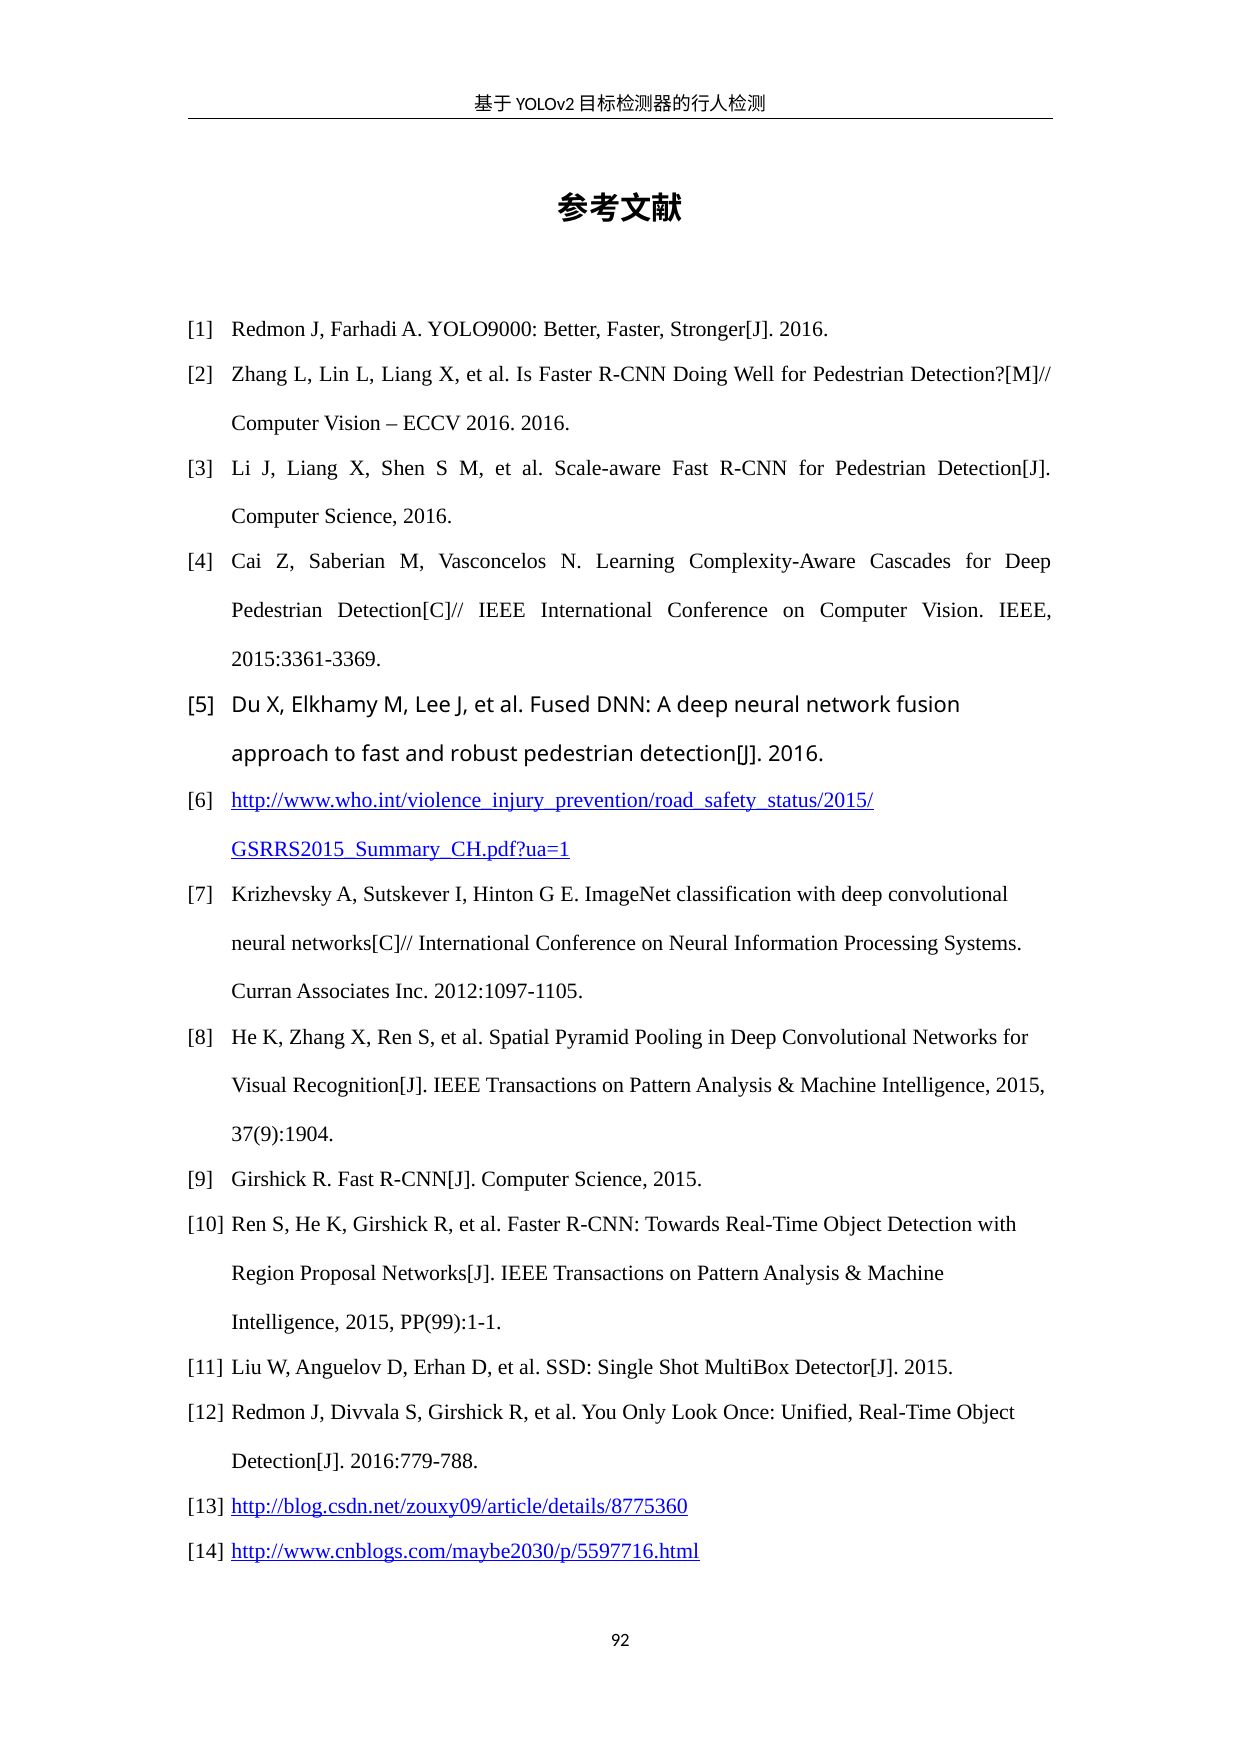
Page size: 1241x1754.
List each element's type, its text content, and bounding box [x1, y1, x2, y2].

list Krizhevsky A, Sutskever I, Hinton G E. ImageNet classification with deep convolutional neural networks[C]// International Conference on Neural Information Processing Systems. Curran Associates Inc. 2012:1097-1105. [187, 877, 1053, 1007]
list http://blog.csdn.net/zouxy09/article/details/8775360 [187, 1489, 1053, 1522]
list http://www.cnblogs.com/maybe2030/p/5597716.html [187, 1534, 1053, 1567]
list http://www.who.int/violence_injury_prevention/road_safety_status/2015/GSRRS2015_Summary_CH.pdf?ua=1 [187, 783, 1053, 865]
list Redmon J, Farhadi A. YOLO9000: Better, Faster, Stronger[J]. 2016. [187, 312, 1053, 344]
list Cai Z, Saberian M, Vasconcelos N. Learning Complexity-Aware Cascades for Deep Pedestrian Detection[C]// IEEE International Conference on Computer Vision. IEEE, 2015:3361-3369. [187, 545, 1053, 675]
subtitle 参考文献 [187, 174, 1053, 239]
list Ren S, He K, Girshick R, et al. Faster R-CNN: Towards Real-Time Object Detection with Region Proposal Networks[J]. IEEE Transactions on Pattern Analysis & Machine Intelligence, 2015, PP(99):1-1. [187, 1208, 1053, 1338]
list Liu W, Anguelov D, Erhan D, et al. SSD: Single Shot MultiBox Detector[J]. 2015. [187, 1350, 1053, 1383]
list Du X, Elkhamy M, Lee J, et al. Fused DNN: A deep neural network fusion approach to fast and robust pedestrian detection[J]. 2016. [187, 687, 1053, 769]
list Girshick R. Fast R-CNN[J]. Computer Science, 2015. [187, 1163, 1053, 1195]
list Redmon J, Divvala S, Girshick R, et al. You Only Look Once: Unified, Real-Time Object Detection[J]. 2016:779-788. [187, 1395, 1053, 1477]
list Li J, Liang X, Shen S M, et al. Scale-aware Fast R-CNN for Pedestrian Detection[J]. Computer Science, 2016. [187, 451, 1053, 532]
list Zhang L, Lin L, Liang X, et al. Is Faster R-CNN Doing Well for Pedestrian Detection?[M]// Computer Vision – ECCV 2016. 2016. [187, 357, 1053, 438]
list He K, Zhang X, Ren S, et al. Spatial Pyramid Pooling in Deep Convolutional Networks for Visual Recognition[J]. IEEE Transactions on Pattern Analysis & Machine Intelligence, 2015, 37(9):1904. [187, 1020, 1053, 1150]
